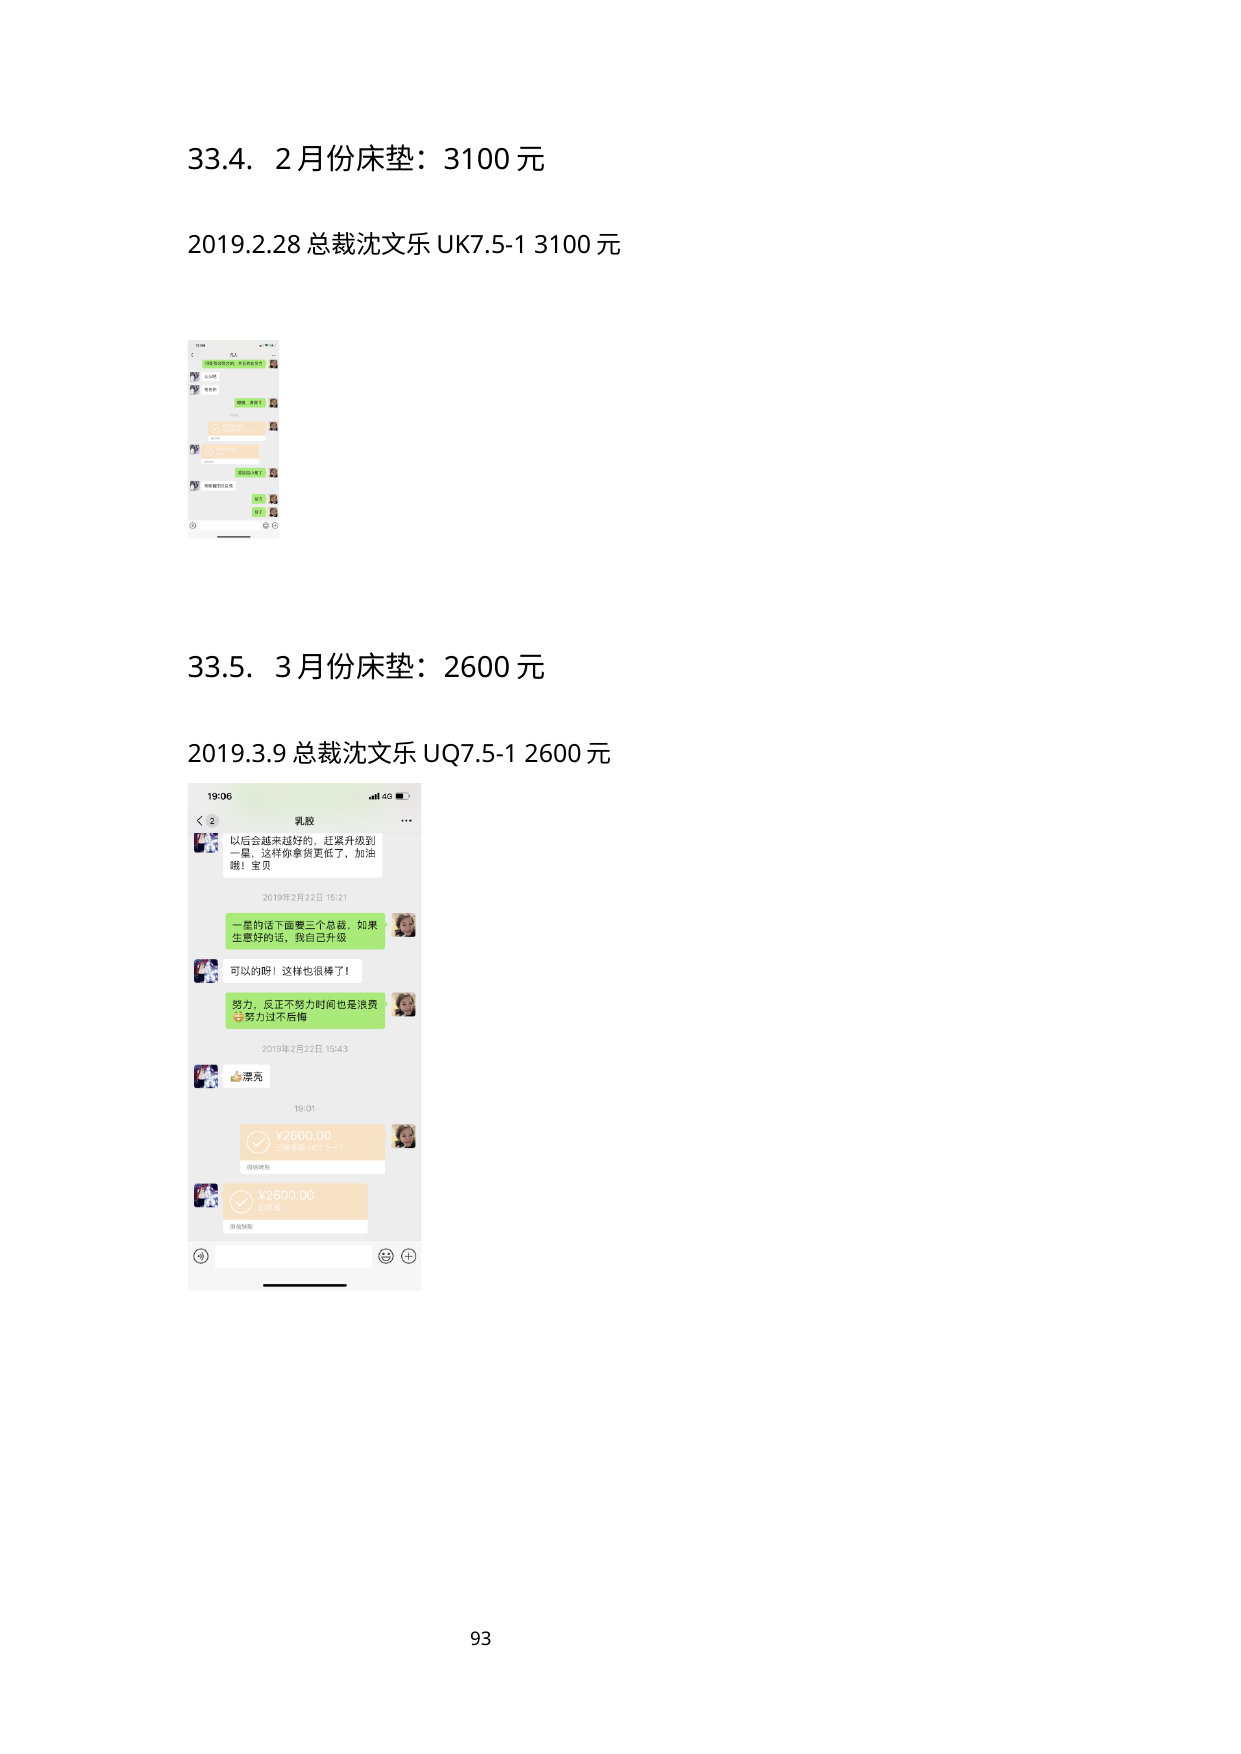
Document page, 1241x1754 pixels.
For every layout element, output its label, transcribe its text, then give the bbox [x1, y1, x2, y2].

picture [187, 340, 279, 539]
text 2019.2.28总裁沈文乐UK7.5-1 3100元 [187, 210, 1053, 275]
subtitle 2月份床垫：3100元 [187, 124, 1053, 189]
text 2019.3.9总裁沈文乐 UQ7.5-1 2600元 [187, 719, 1053, 784]
picture [187, 783, 422, 1291]
subtitle 3月份床垫：2600元 [187, 633, 1053, 698]
